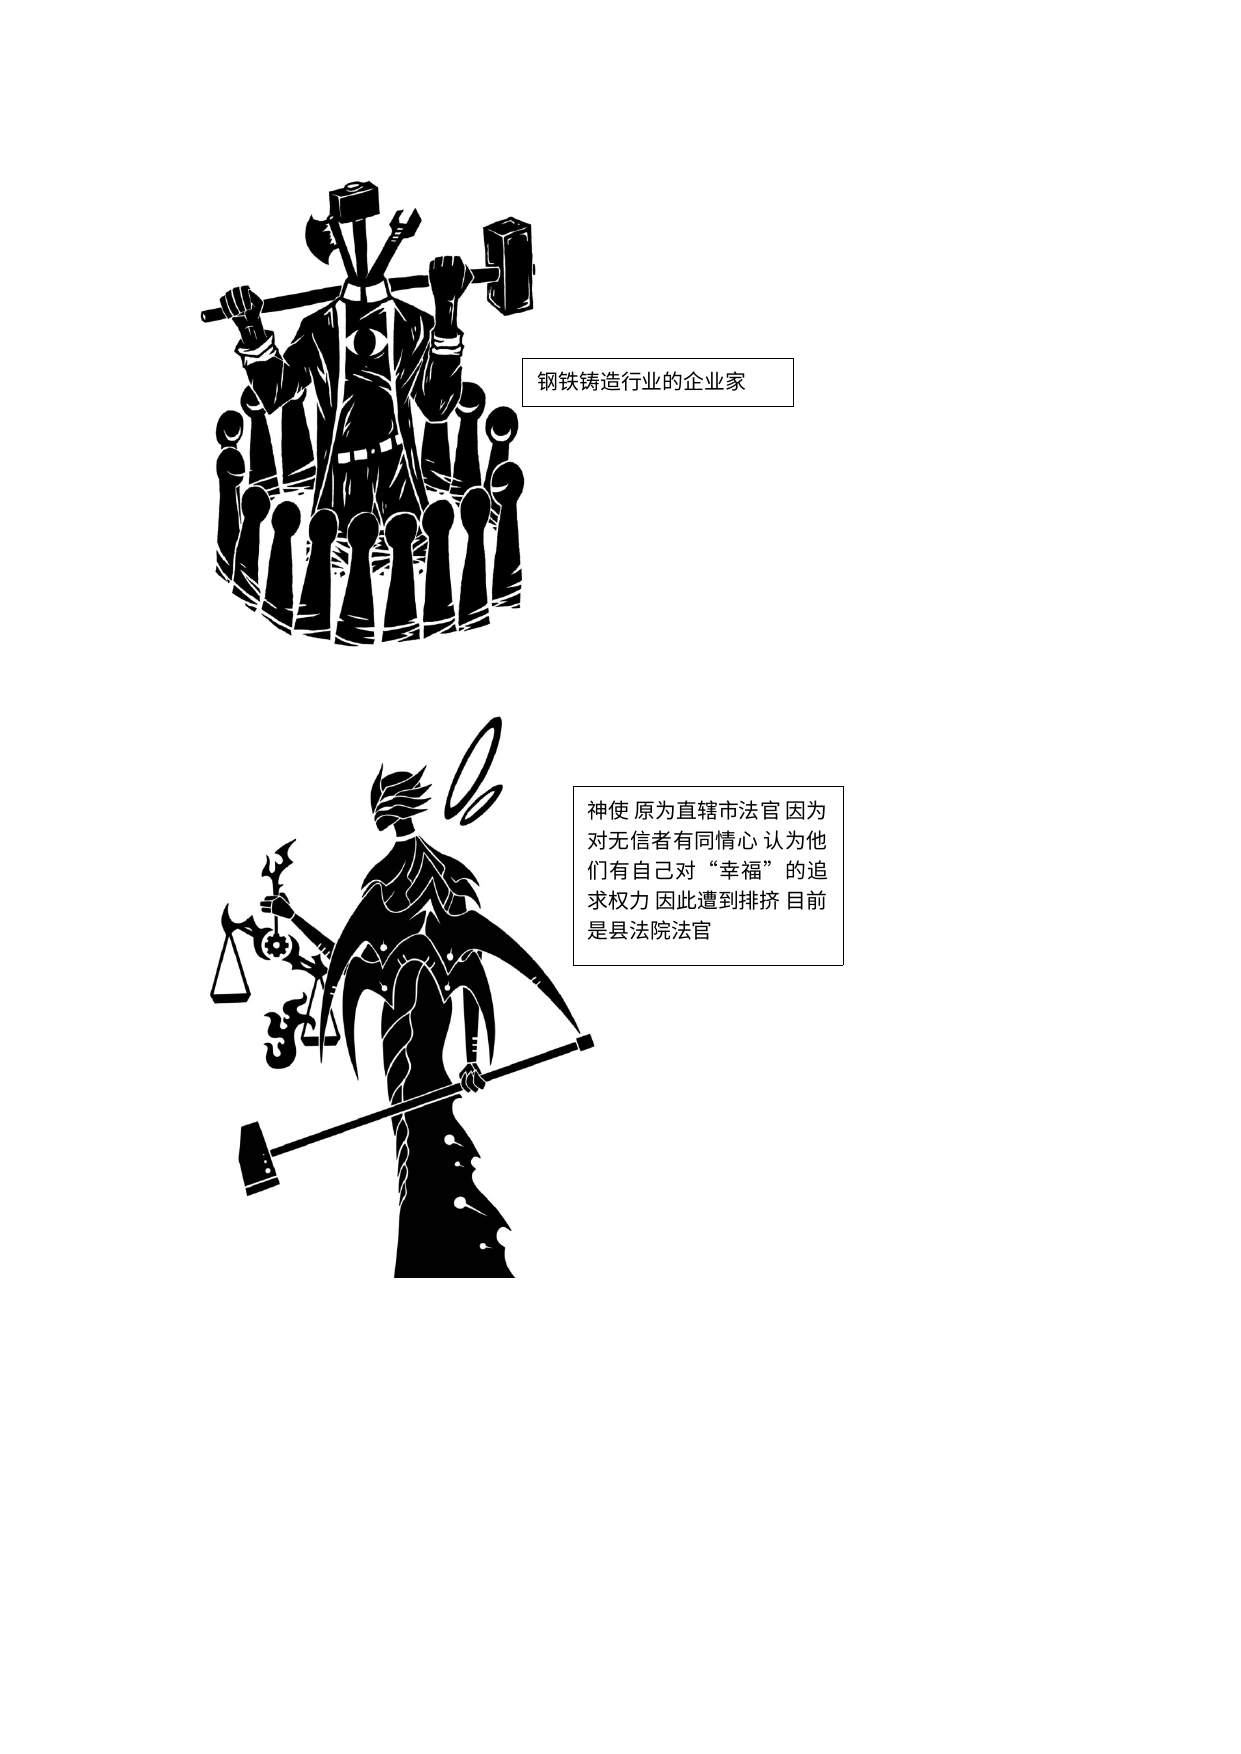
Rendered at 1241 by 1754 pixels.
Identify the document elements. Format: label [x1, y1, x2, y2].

picture [182, 682, 624, 1278]
picture [182, 162, 557, 677]
